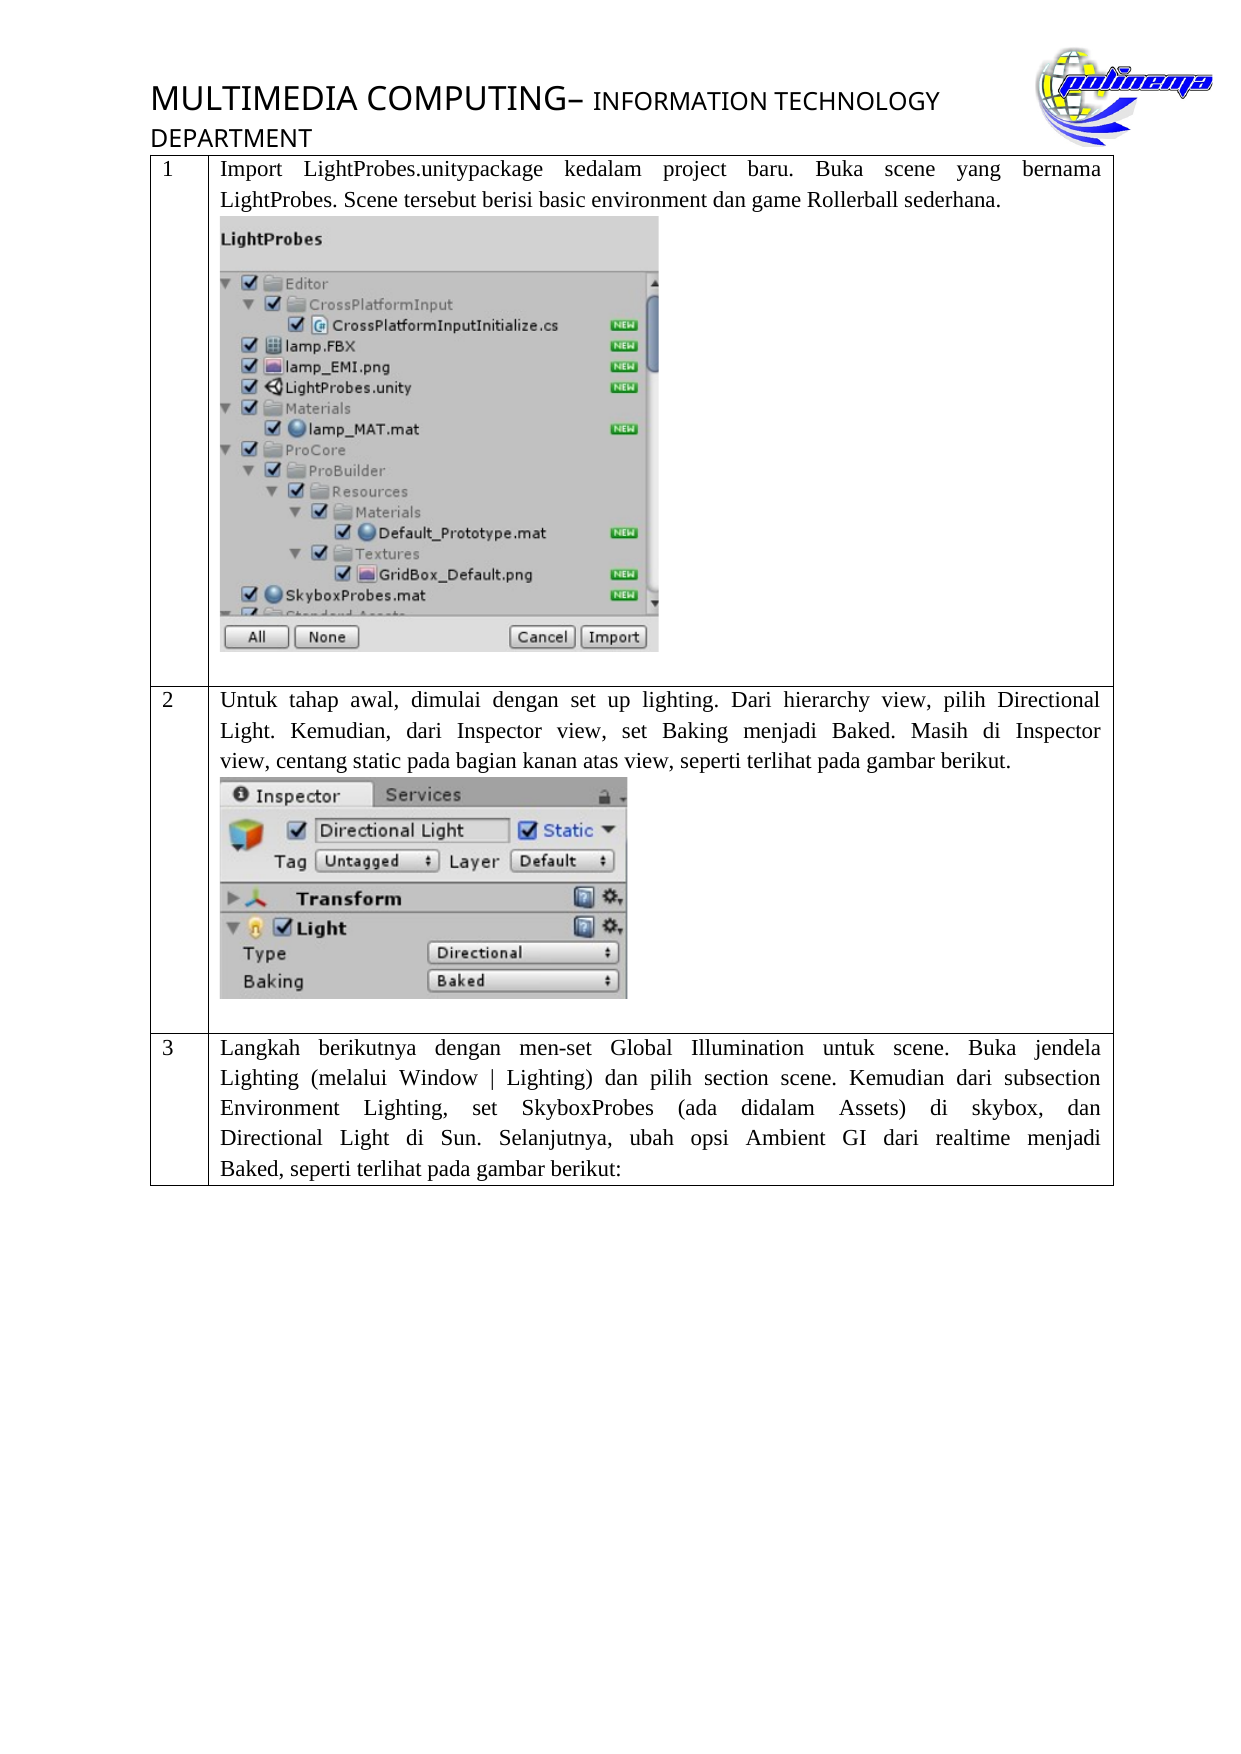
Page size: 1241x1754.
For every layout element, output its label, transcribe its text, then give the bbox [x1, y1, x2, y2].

picture [219, 777, 628, 999]
table_cell 2 [151, 687, 208, 1033]
table_cell Import LightProbes.unitypackage kedalam project baru. Buka scene yang bernama LightProbes. Scene tersebut berisi basic environment dan game Rollerball sederhana. [209, 156, 1113, 686]
picture [1034, 46, 1212, 147]
table_cell Untuk tahap awal, dimulai dengan set up lighting. Dari hierarchy view, pilih Directional Light. Kemudian, dari Inspector view, set Baking menjadi Baked. Masih di Inspector view, centang static pada bagian kanan atas view, seperti terlihat pada gambar berikut. [209, 687, 1113, 1033]
table_cell 1 [151, 156, 208, 686]
table_cell 3 [151, 1034, 208, 1185]
picture [219, 216, 659, 652]
table_cell Langkah berikutnya dengan men-set Global Illumination untuk scene. Buka jendela Lighting (melalui Window | Lighting) dan pilih section scene. Kemudian dari subsection Environment Lighting, set SkyboxProbes (ada didalam Assets) di skybox, dan Directional Light di Sun. Selanjutnya, ubah opsi Ambient GI dari realtime menjadi Baked, seperti terlihat pada gambar berikut: [209, 1034, 1113, 1185]
